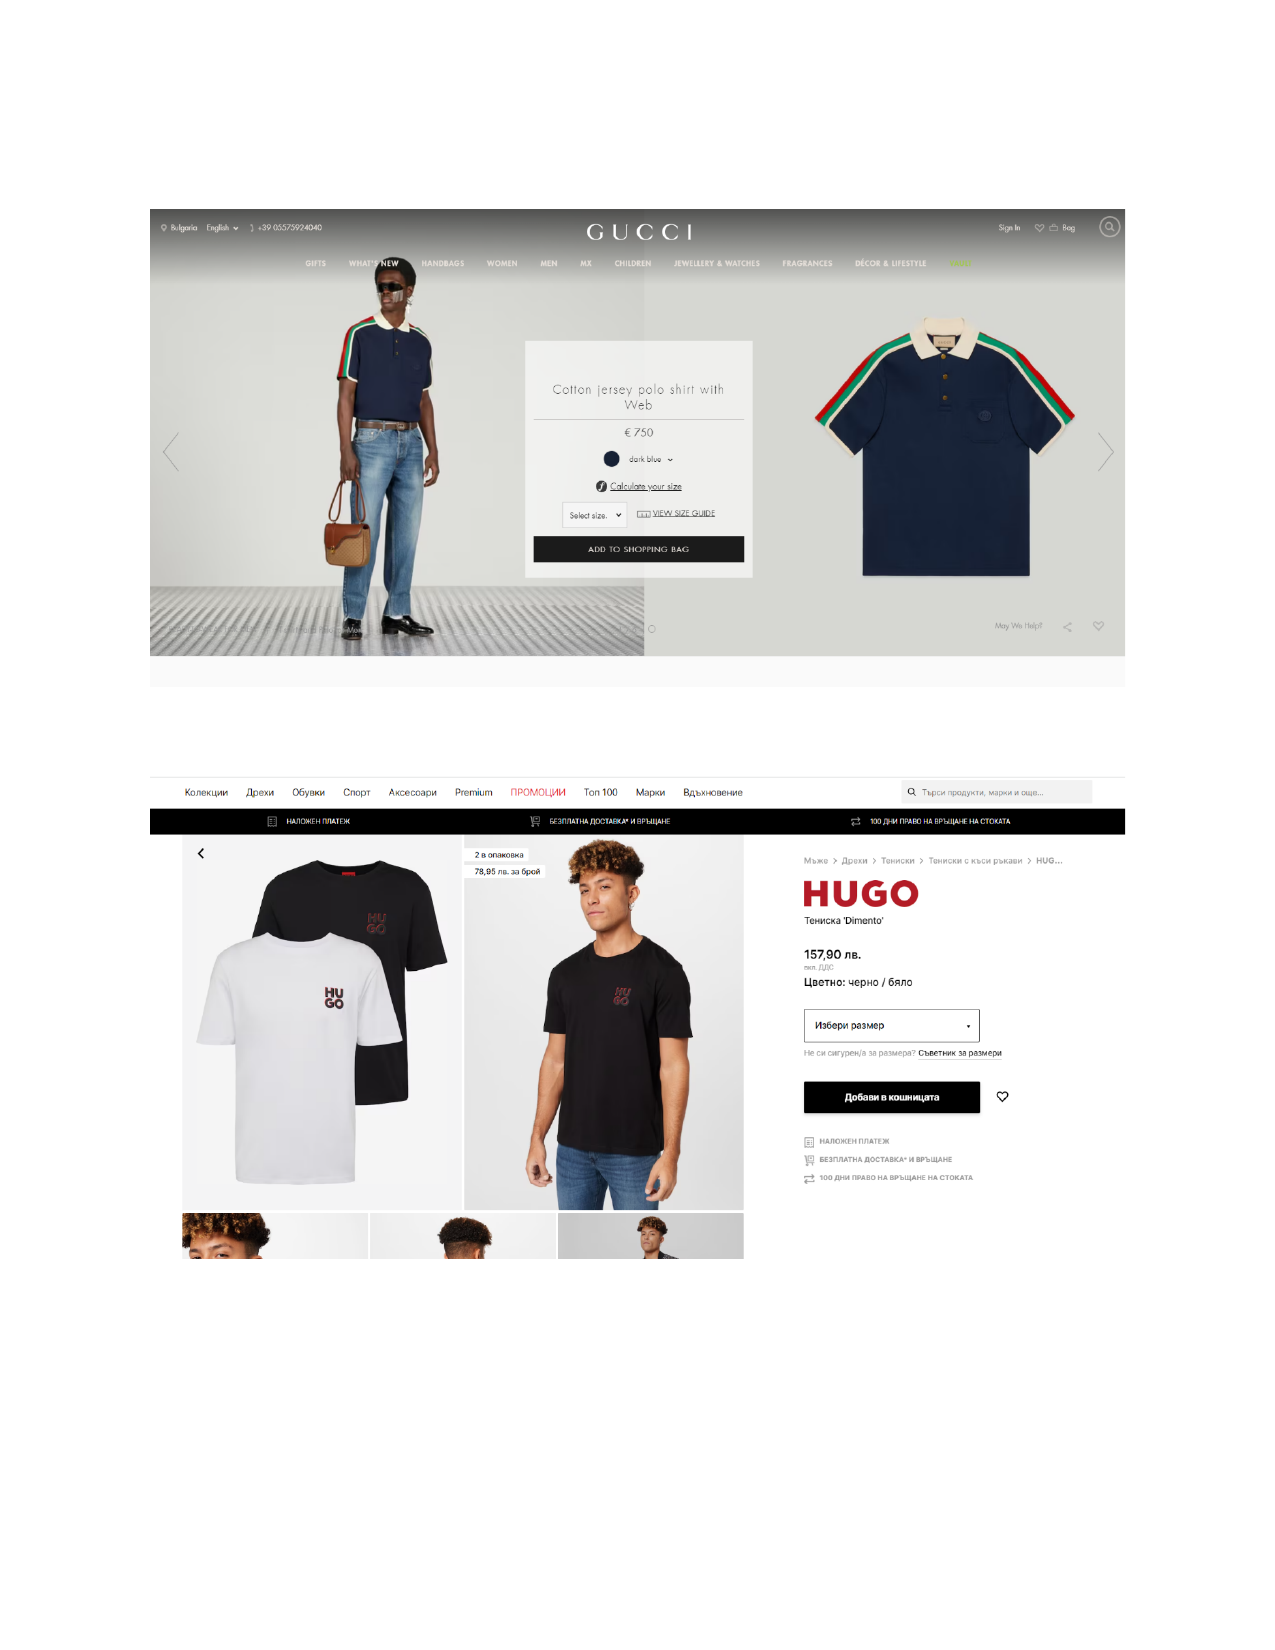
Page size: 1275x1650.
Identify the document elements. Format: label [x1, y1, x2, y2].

picture [150, 209, 1125, 687]
picture [150, 776, 1125, 1259]
